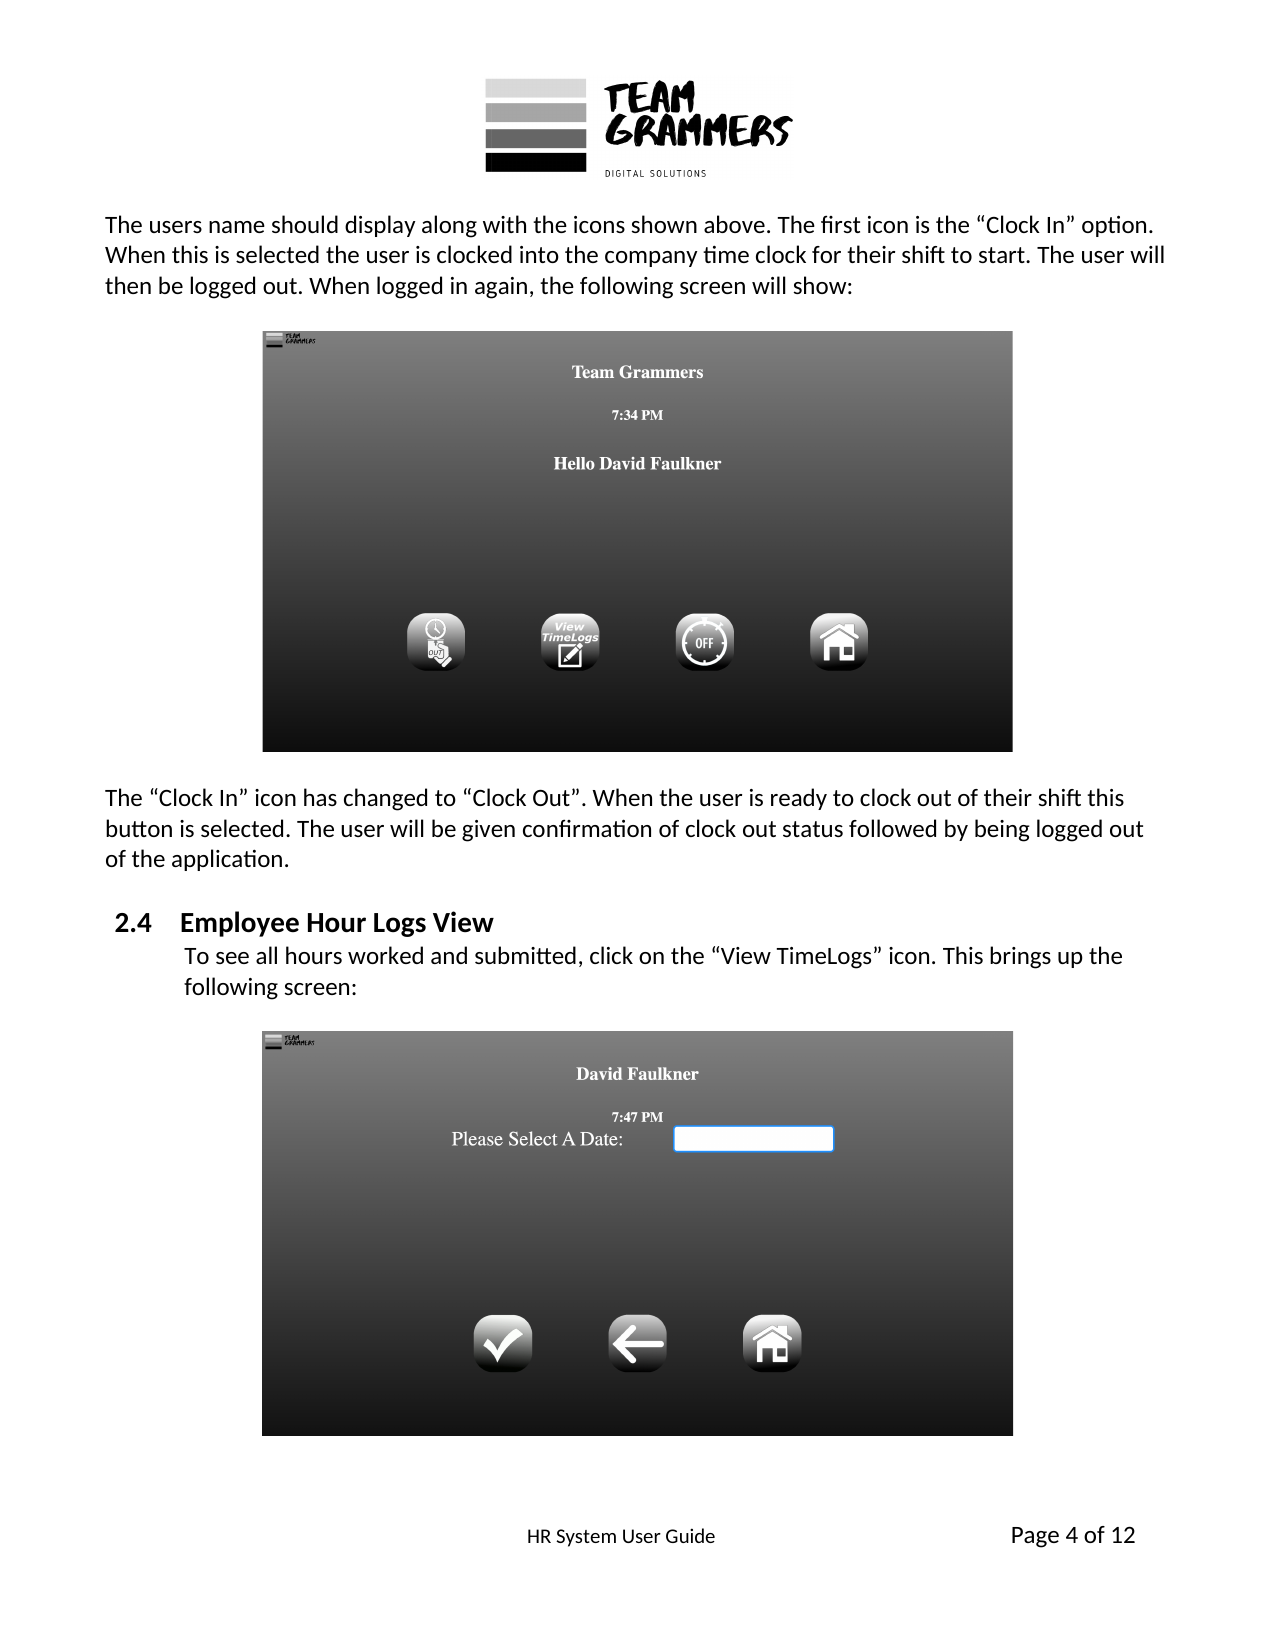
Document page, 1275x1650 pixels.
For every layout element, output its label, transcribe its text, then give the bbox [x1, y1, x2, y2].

text The users name should display along with the icons shown above. The first icon is the “Clock In” option. When this is selected the user is clocked into the company time clock for their shift to start. The user will then be logged out. When logged in again, the following screen will show: [105, 209, 1170, 300]
picture [480, 75, 795, 180]
picture [262, 331, 1013, 752]
subtitle Employee Hour Logs View [114, 904, 1170, 940]
text To see all hours worked and submitted, click on the “View TimeLogs” icon. This brings up the following screen: [184, 940, 1170, 1001]
text The “Clock In” icon has changed to “Clock Out”. When the user is ready to clock out of their shift this button is selected. The user will be given confirmation of clock out status followed by being logged out of the application. [105, 782, 1170, 874]
picture [262, 1031, 1014, 1436]
